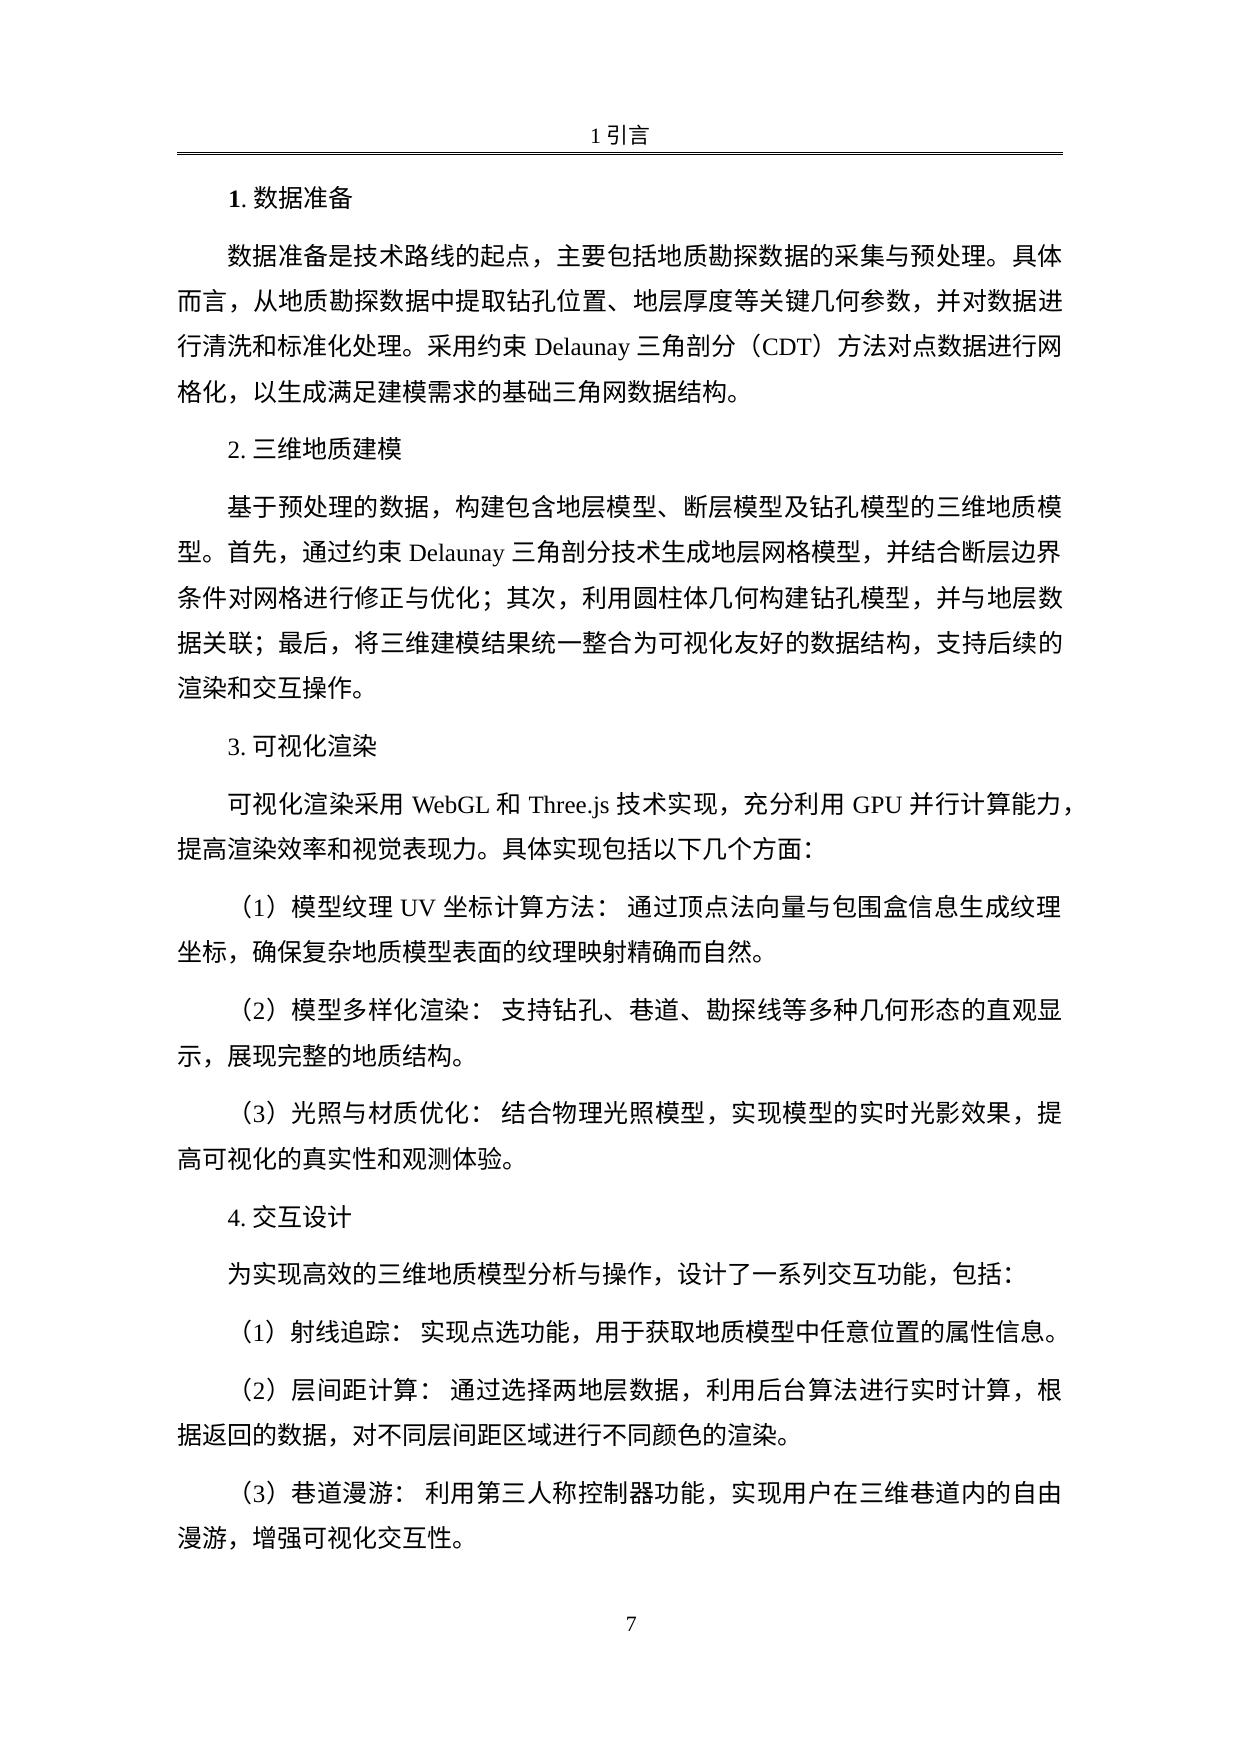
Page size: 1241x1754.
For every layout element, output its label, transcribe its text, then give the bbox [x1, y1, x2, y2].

text 2. 三维地质建模 [177, 430, 1063, 466]
text 基于预处理的数据，构建包含地层模型、断层模型及钻孔模型的三维地质模型。首先，通过约束 Delaunay 三角剖分技术生成地层网格模型，并结合断层边界条件对网格进行修正与优化；其次，利用圆柱体几何构建钻孔模型，并与地层数据关联；最后，将三维建模结果统一整合为可视化友好的数据结构，支持后续的渲染和交互操作。 [177, 488, 1063, 705]
text （1）模型纹理 UV 坐标计算方法： 通过顶点法向量与包围盒信息生成纹理坐标，确保复杂地质模型表面的纹理映射精确而自然。 [177, 888, 1063, 969]
text （2）模型多样化渲染： 支持钻孔、巷道、勘探线等多种几何形态的直观显示，展现完整的地质结构。 [177, 991, 1063, 1072]
text 可视化渲染采用 WebGL 和 Three.js 技术实现，充分利用 GPU 并行计算能力，提高渲染效率和视觉表现力。具体实现包括以下几个方面： [177, 784, 1063, 866]
text 1. 数据准备 [177, 178, 1063, 214]
text 3. 可视化渲染 [177, 727, 1063, 763]
text （1）射线追踪： 实现点选功能，用于获取地质模型中任意位置的属性信息。 [177, 1313, 1063, 1349]
text 4. 交互设计 [177, 1197, 1063, 1233]
text （2）层间距计算： 通过选择两地层数据，利用后台算法进行实时计算，根据返回的数据，对不同层间距区域进行不同颜色的渲染。 [177, 1370, 1063, 1452]
text （3）巷道漫游： 利用第三人称控制器功能，实现用户在三维巷道内的自由漫游，增强可视化交互性。 [177, 1473, 1063, 1555]
text （3）光照与材质优化： 结合物理光照模型，实现模型的实时光影效果，提高可视化的真实性和观测体验。 [177, 1094, 1063, 1175]
text 为实现高效的三维地质模型分析与操作，设计了一系列交互功能，包括： [177, 1255, 1063, 1291]
text 数据准备是技术路线的起点，主要包括地质勘探数据的采集与预处理。具体而言，从地质勘探数据中提取钻孔位置、地层厚度等关键几何参数，并对数据进行清洗和标准化处理。采用约束 Delaunay 三角剖分（CDT）方法对点数据进行网格化，以生成满足建模需求的基础三角网数据结构。 [177, 236, 1063, 408]
